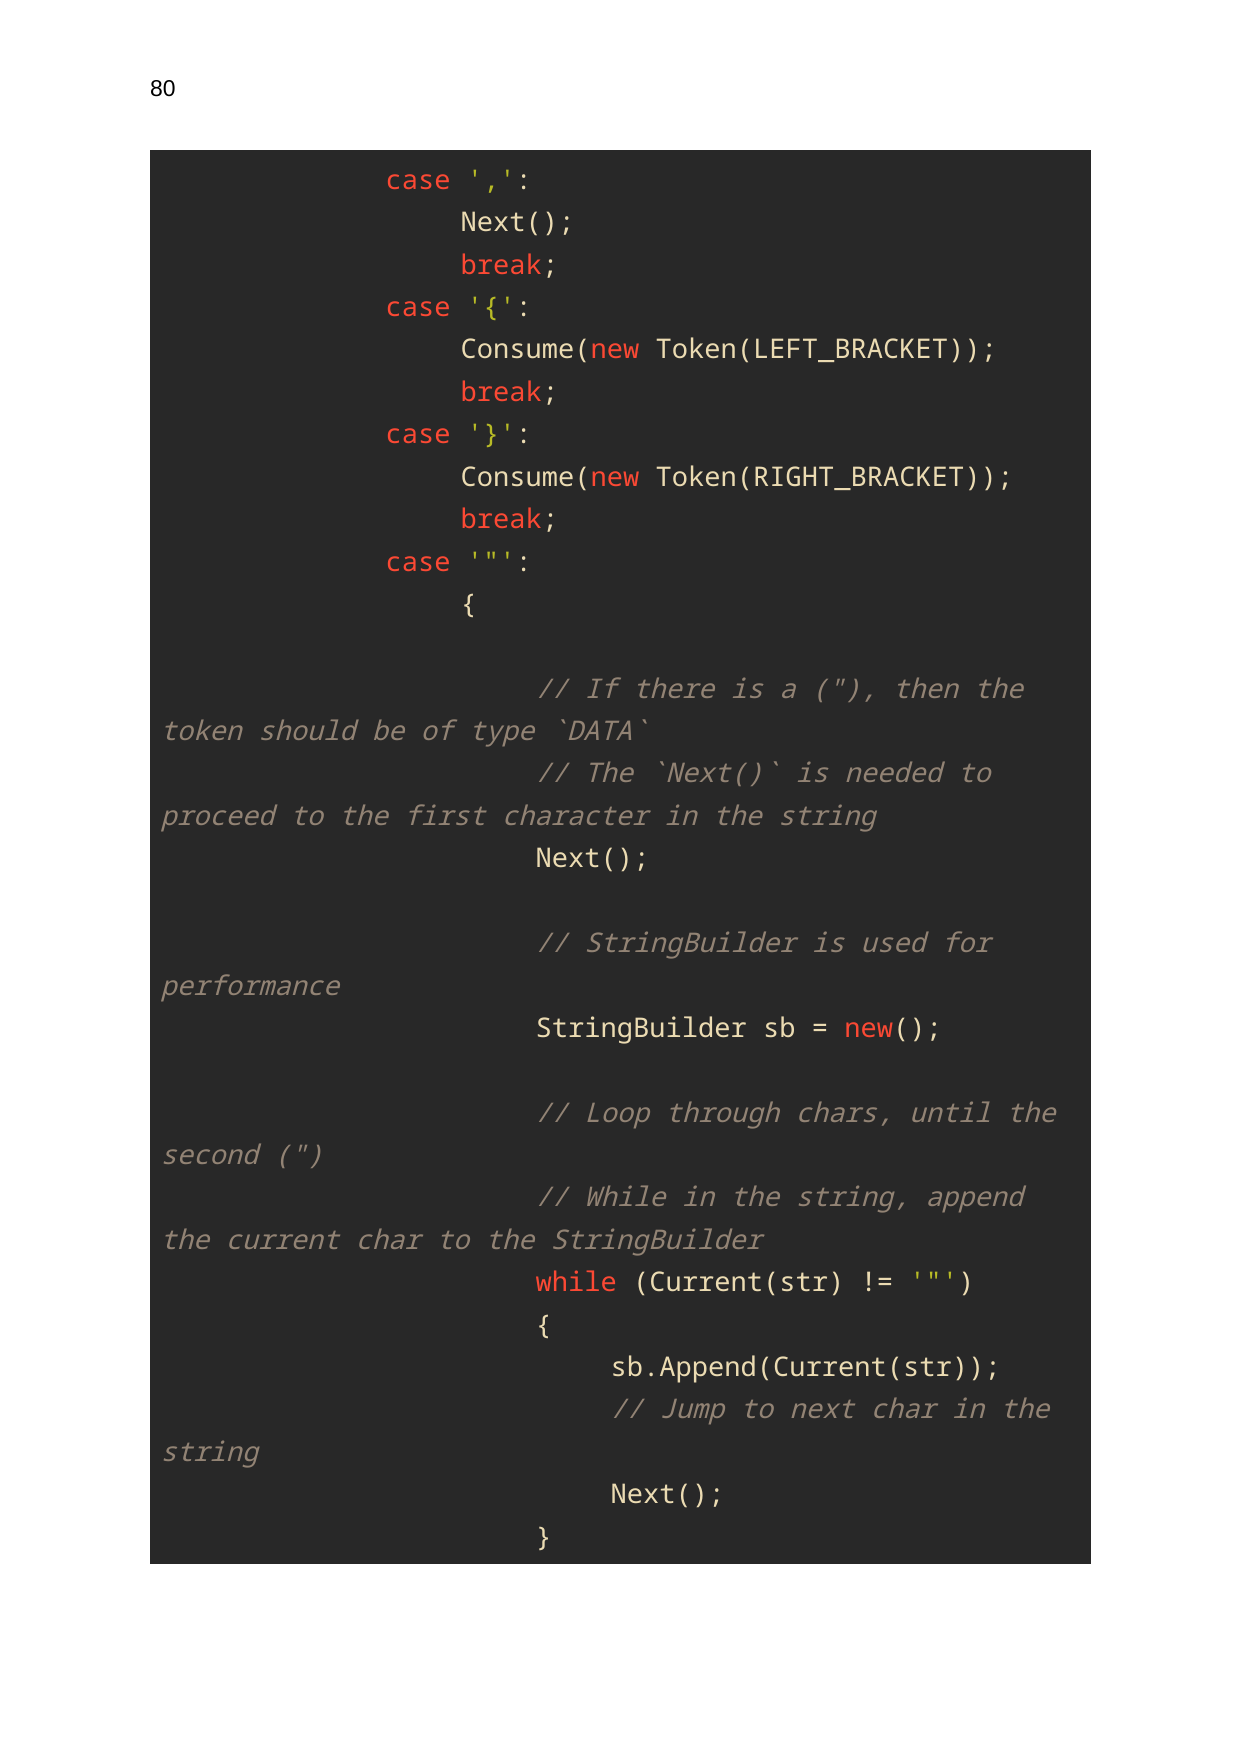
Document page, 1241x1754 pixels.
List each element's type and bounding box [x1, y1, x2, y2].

table_header [150, 150, 1091, 1564]
